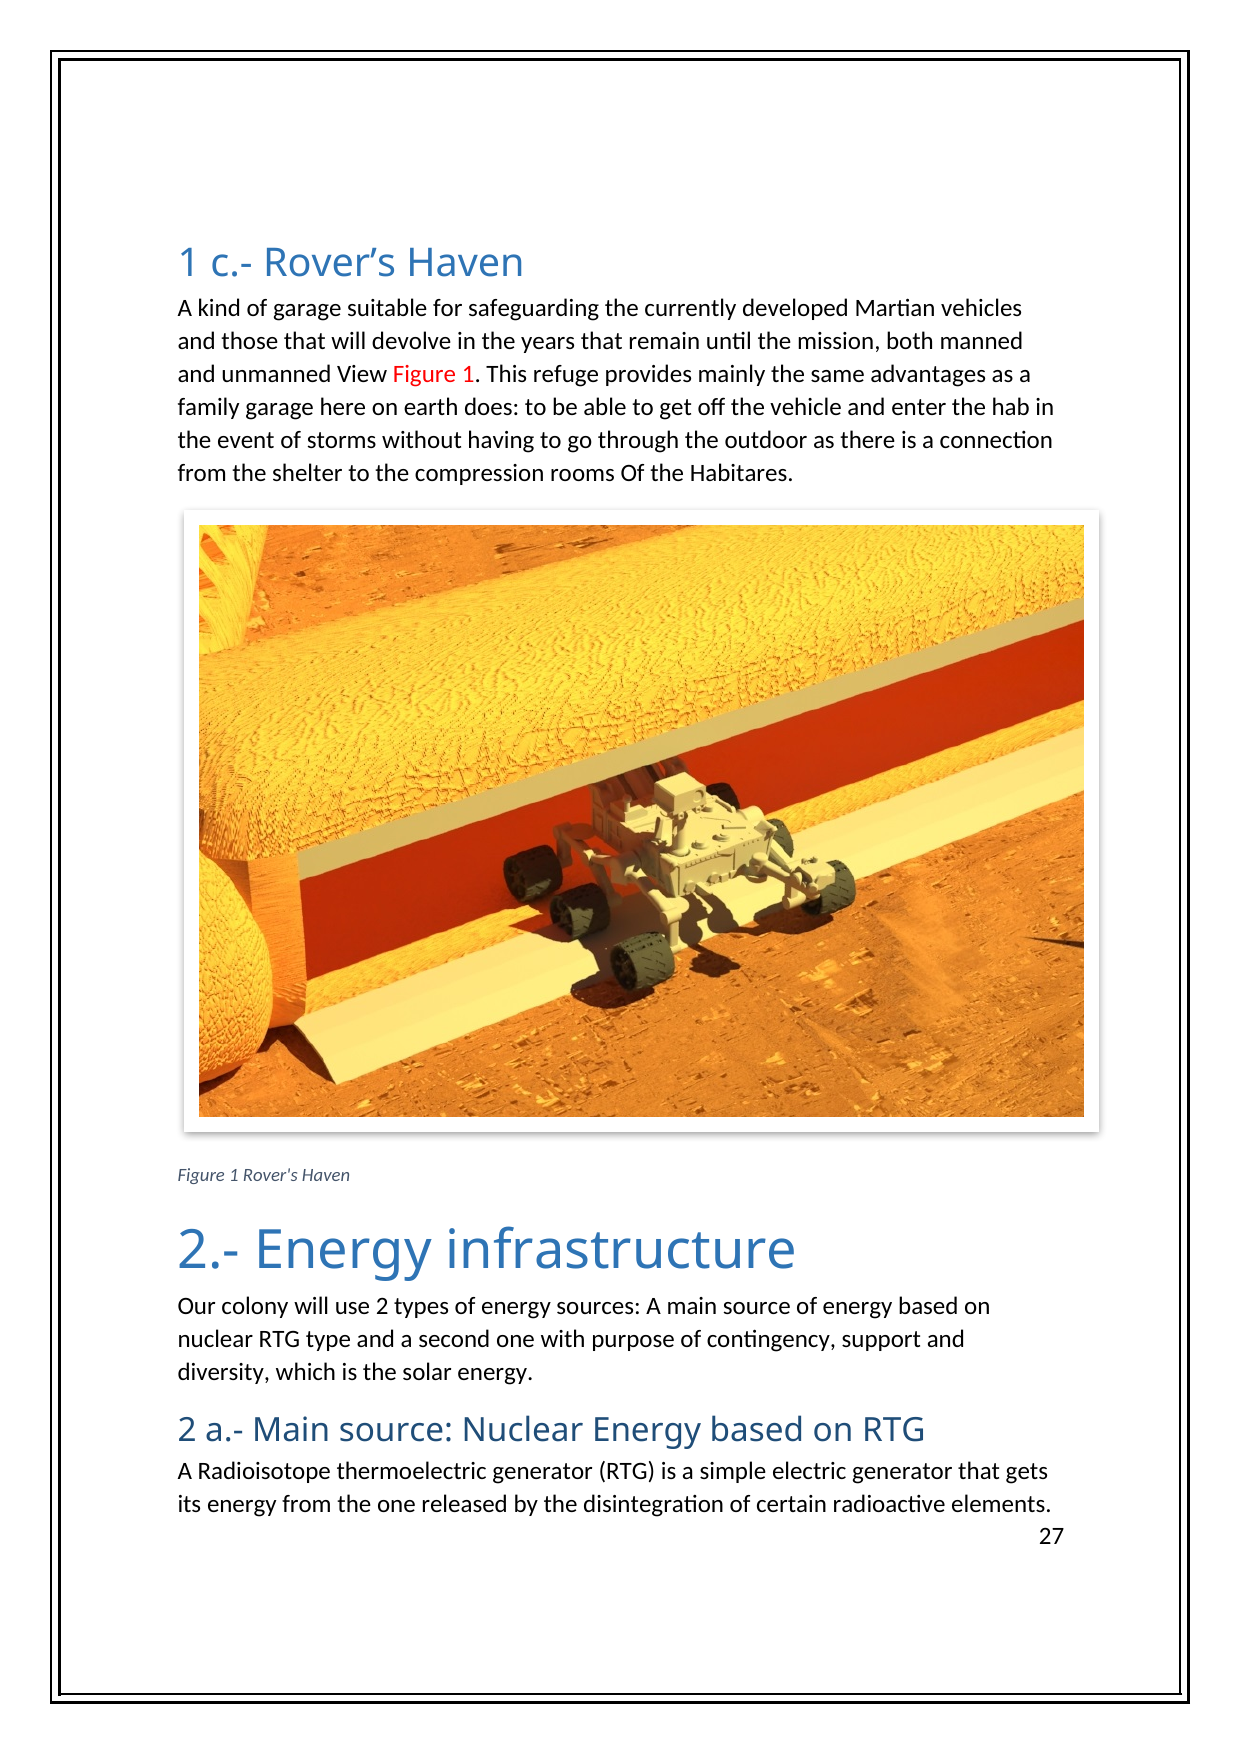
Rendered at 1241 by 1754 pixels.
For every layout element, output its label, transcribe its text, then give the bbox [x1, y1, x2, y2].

subtitle 2.- Energy infrastructure [177, 1211, 1063, 1285]
text Our colony will use 2 types of energy sources: A main source of energy based on nuclear RTG type and a second one with purpose of contingency, support and diversity, which is the solar energy. [177, 1291, 1063, 1387]
subtitle 2 a.- Main source: Nuclear Energy based on RTG [177, 1406, 1063, 1451]
subtitle 1 c.- Rover’s Haven [177, 234, 1063, 288]
text A kind of garage suitable for safeguarding the currently developed Martian vehicles and those that will devolve in the years that remain until the mission, both manned and unmanned View Figure 1. This refuge provides mainly the same advantages as a family garage here on earth does: to be able to get off the vehicle and enter the hab in the event of storms without having to go through the outdoor as there is a connection from the shelter to the compression rooms Of the Habitares. [177, 292, 1063, 487]
picture [199, 525, 1084, 1117]
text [177, 1455, 1063, 1518]
text Figure 1 Rover's Haven [177, 1163, 1063, 1186]
